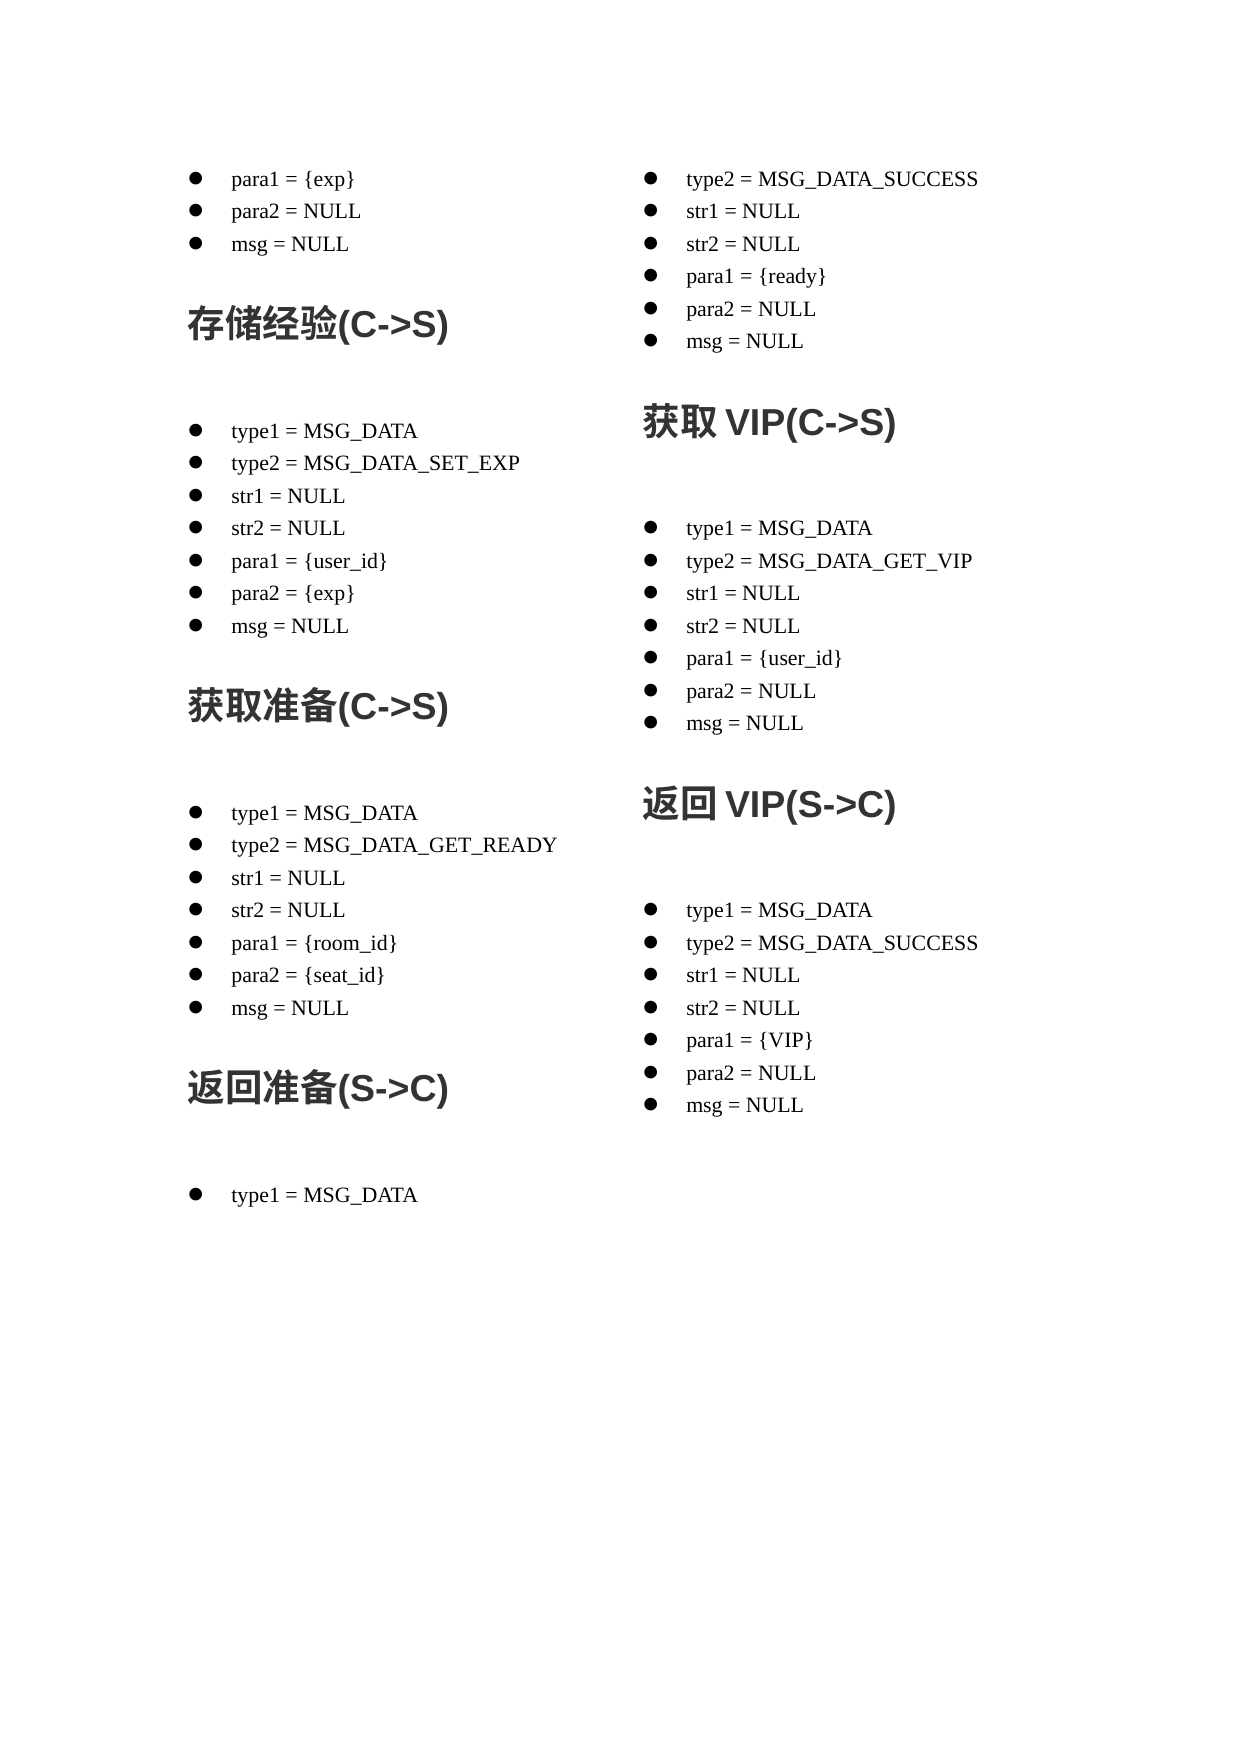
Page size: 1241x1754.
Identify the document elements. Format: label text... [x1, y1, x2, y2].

list str2 = NULL [642, 227, 1053, 259]
list para2 = NULL [642, 292, 1053, 324]
list para1 = {room_id} [187, 926, 598, 959]
subtitle 获取准备(C->S) [187, 671, 598, 736]
subtitle 返回VIP(S->C) [642, 768, 1053, 833]
list para1 = {user_id} [187, 544, 598, 577]
list type2 = MSG_DATA_SUCCESS [642, 926, 1053, 959]
subtitle 存储经验(C->S) [187, 289, 598, 354]
list para2 = {seat_id} [187, 959, 598, 991]
list msg = NULL [187, 227, 598, 259]
list msg = NULL [187, 991, 598, 1024]
list str2 = NULL [187, 894, 598, 926]
subtitle 获取VIP(C->S) [642, 386, 1053, 451]
list type2 = MSG_DATA_GET_VIP [642, 544, 1053, 577]
list type1 = MSG_DATA [187, 796, 598, 829]
list msg = NULL [187, 609, 598, 642]
list msg = NULL [642, 1089, 1053, 1121]
list type1 = MSG_DATA [642, 512, 1053, 544]
list para2 = NULL [642, 1056, 1053, 1089]
list para1 = {exp} [187, 162, 598, 194]
subtitle 返回准备(S->C) [187, 1053, 598, 1118]
list str1 = NULL [187, 861, 598, 894]
list str1 = NULL [642, 577, 1053, 609]
list type2 = MSG_DATA_SET_EXP [187, 447, 598, 479]
list str2 = NULL [642, 609, 1053, 642]
list str1 = NULL [642, 194, 1053, 227]
list type1 = MSG_DATA [187, 1178, 598, 1211]
list type2 = MSG_DATA_GET_READY [187, 829, 598, 861]
list str2 = NULL [642, 991, 1053, 1024]
list msg = NULL [642, 324, 1053, 357]
list str1 = NULL [187, 479, 598, 512]
list type2 = MSG_DATA_SUCCESS [642, 162, 1053, 194]
list type1 = MSG_DATA [642, 894, 1053, 926]
list para2 = {exp} [187, 577, 598, 609]
list msg = NULL [642, 707, 1053, 739]
list para1 = {user_id} [642, 642, 1053, 674]
list str2 = NULL [187, 512, 598, 544]
list para2 = NULL [642, 674, 1053, 707]
list para1 = {VIP} [642, 1024, 1053, 1056]
list para2 = NULL [187, 194, 598, 227]
list str1 = NULL [642, 959, 1053, 991]
list para1 = {ready} [642, 259, 1053, 292]
list type1 = MSG_DATA [187, 414, 598, 447]
